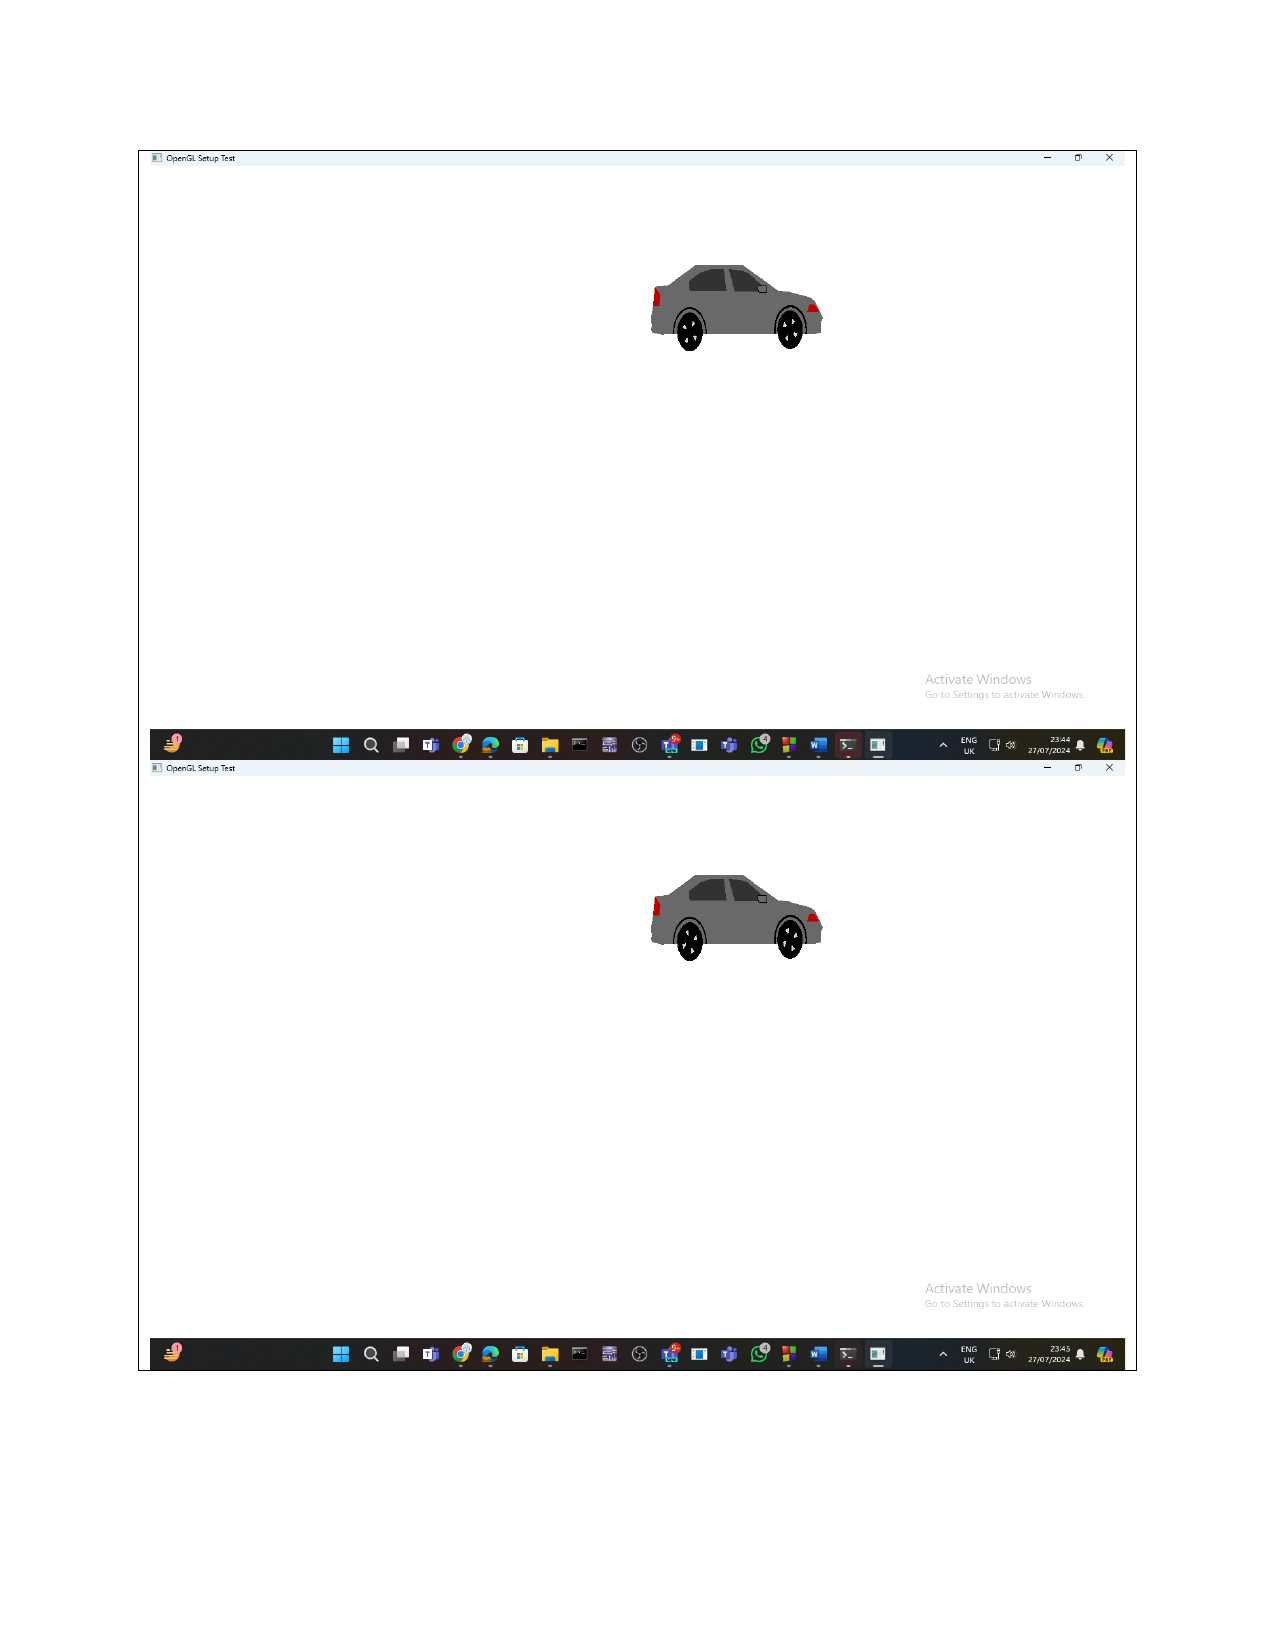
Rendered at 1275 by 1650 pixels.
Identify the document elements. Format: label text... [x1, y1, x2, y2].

picture [150, 151, 1125, 1370]
